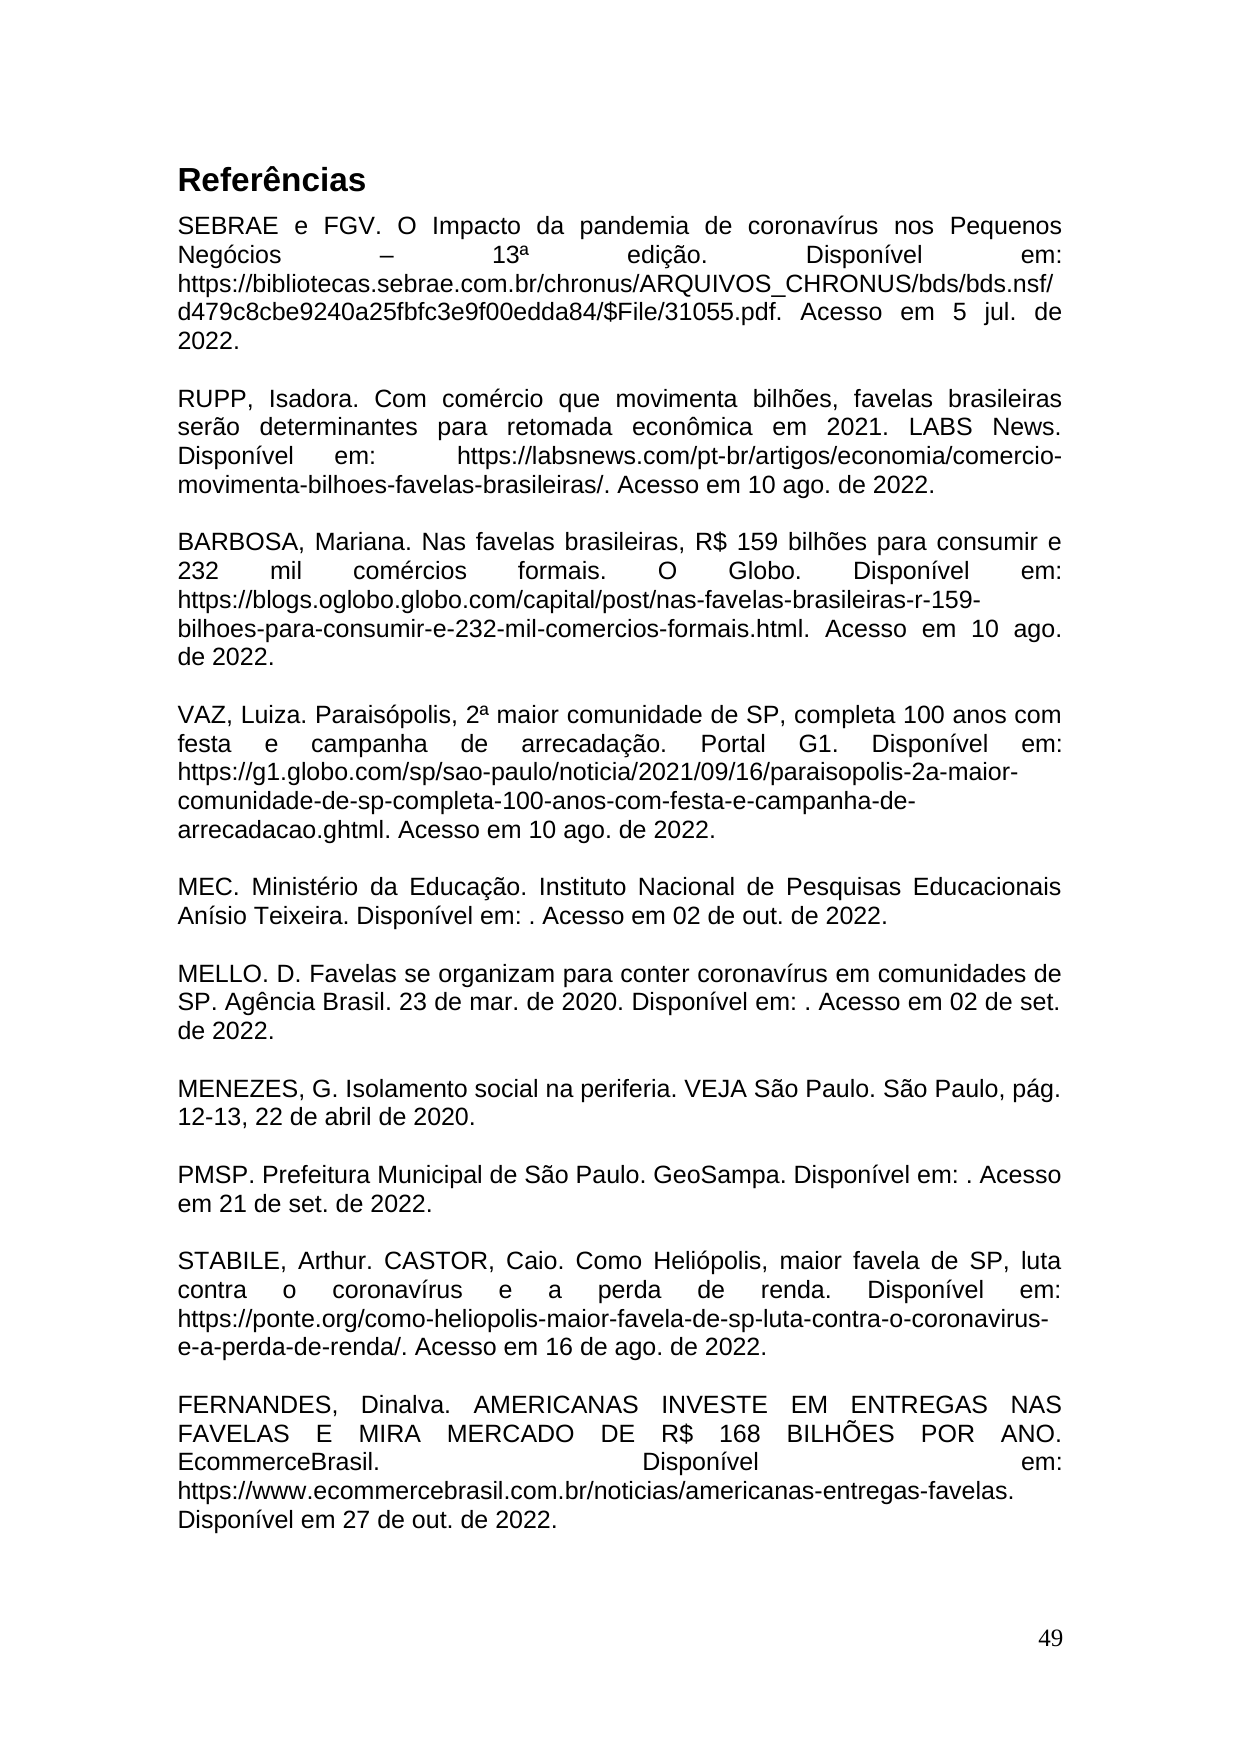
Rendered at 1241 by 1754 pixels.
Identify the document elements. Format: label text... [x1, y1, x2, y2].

text MEC. Ministério da Educação. Instituto Nacional de Pesquisas Educacionais Anísio Teixeira. Disponível em: . Acesso em 02 de out. de 2022. [177, 872, 1063, 930]
text MELLO. D. Favelas se organizam para conter coronavírus em comunidades de SP. Agência Brasil. 23 de mar. de 2020. Disponível em: . Acesso em 02 de set. de 2022. [177, 959, 1063, 1045]
text SEBRAE e FGV. O Impacto da pandemia de coronavírus nos Pequenos Negócios – 13ª edição. Disponível em: https://bibliotecas.sebrae.com.br/chronus/ARQUIVOS_CHRONUS/bds/bds.nsf/d479c8cbe9240a25fbfc3e9f00edda84/$File/31055.pdf. Acesso em 5 jul. de 2022. [177, 211, 1063, 355]
text BARBOSA, Mariana. Nas favelas brasileiras, R$ 159 bilhões para consumir e 232 mil comércios formais. O Globo. Disponível em: https://blogs.oglobo.globo.com/capital/post/nas-favelas-brasileiras-r-159-bilhoes-para-consumir-e-232-mil-comercios-formais.html. Acesso em 10 ago. de 2022. [177, 527, 1063, 671]
text FERNANDES, Dinalva. AMERICANAS INVESTE EM ENTREGAS NAS FAVELAS E MIRA MERCADO DE R$ 168 BILHÕES POR ANO. EcommerceBrasil. Disponível em: https://www.ecommercebrasil.com.br/noticias/americanas-entregas-favelas. Disponível em 27 de out. de 2022. [177, 1390, 1063, 1534]
text VAZ, Luiza. Paraisópolis, 2ª maior comunidade de SP, completa 100 anos com festa e campanha de arrecadação. Portal G1. Disponível em: https://g1.globo.com/sp/sao-paulo/noticia/2021/09/16/paraisopolis-2a-maior-comunidade-de-sp-completa-100-anos-com-festa-e-campanha-de-arrecadacao.ghtml. Acesso em 10 ago. de 2022. [177, 700, 1063, 844]
text RUPP, Isadora. Com comércio que movimenta bilhões, favelas brasileiras serão determinantes para retomada econômica em 2021. LABS News. Disponível em: https://labsnews.com/pt-br/artigos/economia/comercio-movimenta-bilhoes-favelas-brasileiras/. Acesso em 10 ago. de 2022. [177, 384, 1063, 499]
text MENEZES, G. Isolamento social na periferia. VEJA São Paulo. São Paulo, pág. 12-13, 22 de abril de 2020. [177, 1074, 1063, 1131]
text PMSP. Prefeitura Municipal de São Paulo. GeoSampa. Disponível em: . Acesso em 21 de set. de 2022. [177, 1160, 1063, 1217]
subtitle Referências [177, 160, 1063, 199]
text STABILE, Arthur. CASTOR, Caio. Como Heliópolis, maior favela de SP, luta contra o coronavírus e a perda de renda. Disponível em: https://ponte.org/como-heliopolis-maior-favela-de-sp-luta-contra-o-coronavirus-e-a-perda-de-renda/. Acesso em 16 de ago. de 2022. [177, 1246, 1063, 1361]
